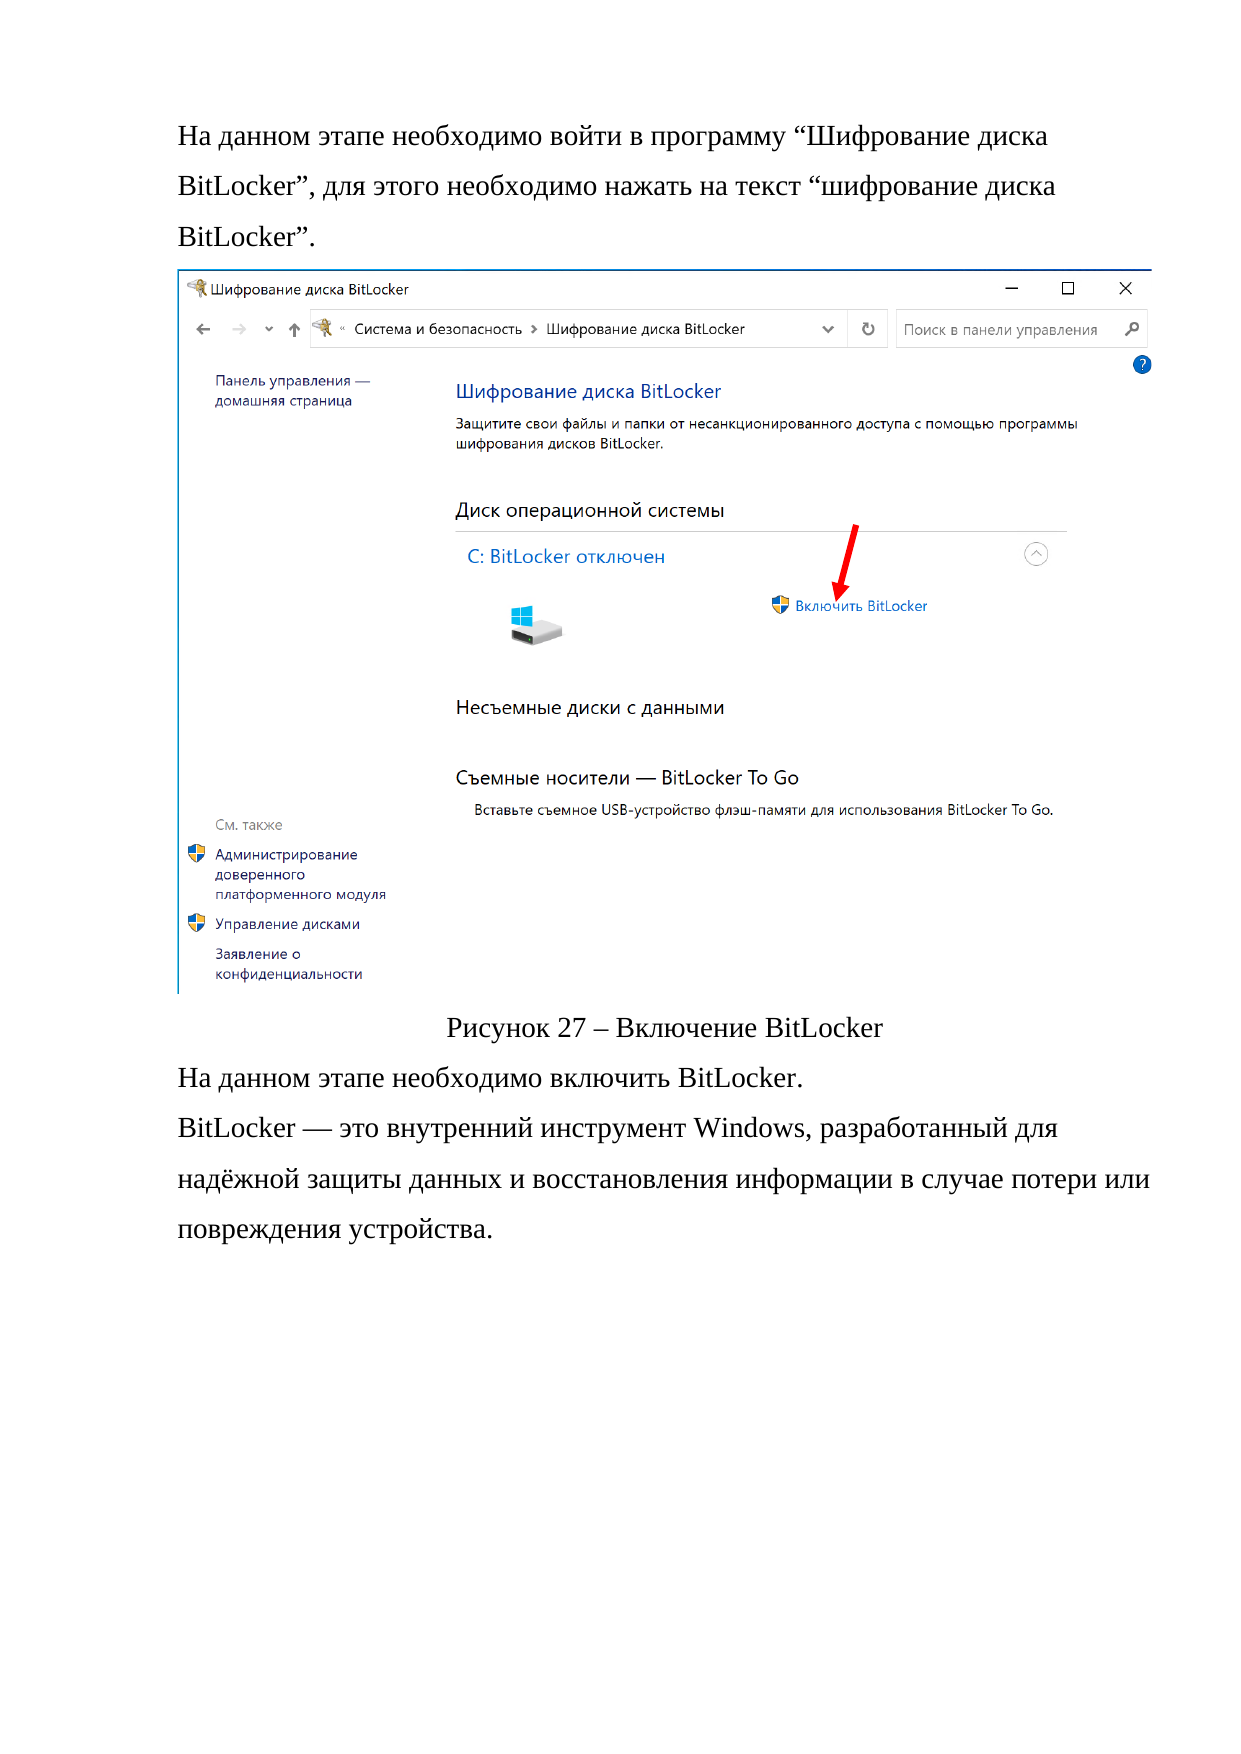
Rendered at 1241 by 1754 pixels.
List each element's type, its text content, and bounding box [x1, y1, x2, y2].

text BitLocker — это внутренний инструмент Windows, разработанный для надёжной защиты данных и восстановления информации в случае потери или повреждения устройства. [177, 1111, 1152, 1245]
text Рисунок 27 – Включение BitLocker [177, 1010, 1152, 1043]
picture [177, 269, 1152, 994]
text На данном этапе необходимо войти в программу “Шифрование диска BitLocker”, для этого необходимо нажать на текст “шифрование диска BitLocker”. [177, 118, 1152, 252]
text На данном этапе необходимо включить BitLocker. [177, 1060, 1152, 1094]
